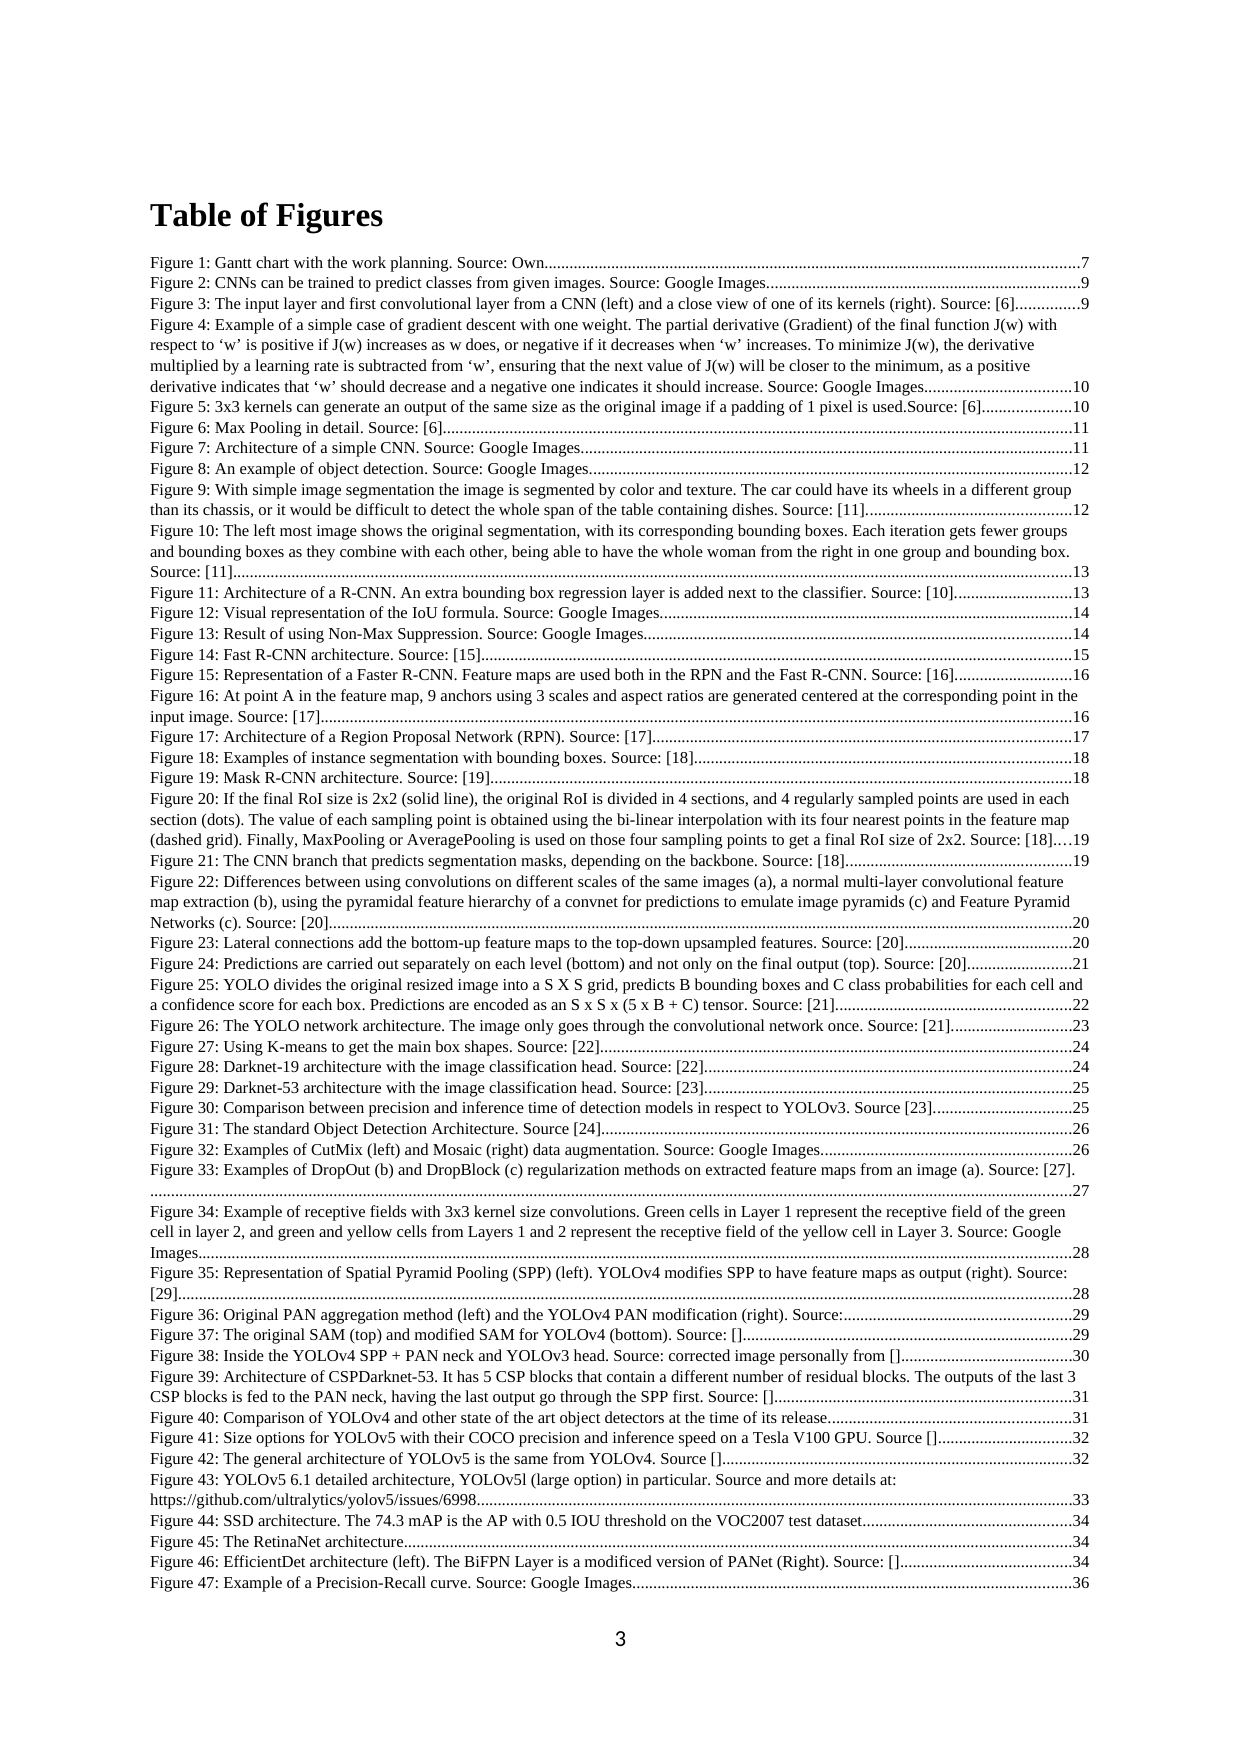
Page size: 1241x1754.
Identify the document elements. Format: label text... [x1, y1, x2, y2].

text Figure 31: The standard Object Detection Architecture. Source [24]. 26 [150, 1119, 1090, 1138]
text Figure 28: Darknet-19 architecture with the image classification head. Source: [22]. 24 [150, 1057, 1090, 1076]
text Figure 7: Architecture of a simple CNN. Source: Google Images. 11 [150, 438, 1090, 457]
text Figure 33: Examples of DropOut (b) and DropBlock (c) regularization methods on extracted feature maps from an image (a). Source: [27]. 27 [150, 1160, 1090, 1200]
text Figure 34: Example of receptive fields with 3x3 kernel size convolutions. Green cells in Layer 1 represent the receptive field of the green cell in layer 2, and green and yellow cells from Layers 1 and 2 represent the receptive field of the yellow cell in Layer 3. Source: Google Images. 28 [150, 1201, 1090, 1262]
text Figure 27: Using K-means to get the main box shapes. Source: [22]. 24 [150, 1036, 1090, 1056]
text Figure 44: SSD architecture. The 74.3 mAP is the AP with 0.5 IOU threshold on the VOC2007 test dataset. 34 [150, 1511, 1090, 1530]
text Figure 10: The left most image shows the original segmentation, with its corresponding bounding boxes. Each iteration gets fewer groups and bounding boxes as they combine with each other, being able to have the whole woman from the right in one group and bounding box. Source: [11]. 13 [150, 521, 1090, 581]
text Figure 37: The original SAM (top) and modified SAM for YOLOv4 (bottom). Source: [] 29 [150, 1325, 1090, 1344]
text Figure 6: Max Pooling in detail. Source: [6]. 11 [150, 418, 1090, 437]
text Figure 9: With simple image segmentation the image is segmented by color and texture. The car could have its wheels in a different group than its chassis, or it would be difficult to detect the whole span of the table containing dishes. Source: [11]. 12 [150, 479, 1090, 519]
text Figure 13: Result of using Non-Max Suppression. Source: Google Images. 14 [150, 624, 1090, 643]
text Figure 35: Representation of Spatial Pyramid Pooling (SPP) (left). YOLOv4 modifies SPP to have feature maps as output (right). Source: [29]. 28 [150, 1263, 1090, 1303]
text Figure 17: Architecture of a Region Proposal Network (RPN). Source: [17]. 17 [150, 727, 1090, 746]
text Figure 45: The RetinaNet architecture 34 [150, 1531, 1090, 1551]
text Table of Figures [150, 195, 1090, 233]
text Figure 19: Mask R-CNN architecture. Source: [19]. 18 [150, 768, 1090, 787]
text Figure 40: Comparison of YOLOv4 and other state of the art object detectors at the time of its release. 31 [150, 1408, 1090, 1427]
text Figure 47: Example of a Precision-Recall curve. Source: Google Images. 36 [150, 1573, 1090, 1592]
text Figure 1: Gantt chart with the work planning. Source: Own. 7 [150, 253, 1090, 272]
text Figure 29: Darknet-53 architecture with the image classification head. Source: [23]. 25 [150, 1078, 1090, 1097]
text Figure 3: The input layer and first convolutional layer from a CNN (left) and a close view of one of its kernels (right). Source: [6]. 9 [150, 294, 1090, 313]
text Figure 24: Predictions are carried out separately on each level (bottom) and not only on the final output (top). Source: [20]. 21 [150, 954, 1090, 973]
text Figure 8: An example of object detection. Source: Google Images. 12 [150, 459, 1090, 478]
text Figure 36: Original PAN aggregation method (left) and the YOLOv4 PAN modification (right). Source: 29 [150, 1304, 1090, 1324]
text Figure 46: EfficientDet architecture (left). The BiFPN Layer is a modificed version of PANet (Right). Source: [] 34 [150, 1552, 1090, 1571]
text Figure 21: The CNN branch that predicts segmentation masks, depending on the backbone. Source: [18]. 19 [150, 851, 1090, 870]
text Figure 23: Lateral connections add the bottom-up feature maps to the top-down upsampled features. Source: [20]. 20 [150, 933, 1090, 952]
text Figure 32: Examples of CutMix (left) and Mosaic (right) data augmentation. Source: Google Images. 26 [150, 1139, 1090, 1159]
text Figure 39: Architecture of CSPDarknet-53. It has 5 CSP blocks that contain a different number of residual blocks. The outputs of the last 3 CSP blocks is fed to the PAN neck, having the last output go through the SPP first. Source: [] 31 [150, 1366, 1090, 1406]
text Figure 20: If the final RoI size is 2x2 (solid line), the original RoI is divided in 4 sections, and 4 regularly sampled points are used in each section (dots). The value of each sampling point is obtained using the bi-linear interpolation with its four nearest points in the feature map (dashed grid). Finally, MaxPooling or AveragePooling is used on those four sampling points to get a final RoI size of 2x2. Source: [18]. 19 [150, 789, 1090, 849]
text Figure 22: Differences between using convolutions on different scales of the same images (a), a normal multi-layer convolutional feature map extraction (b), using the pyramidal feature hierarchy of a convnet for predictions to emulate image pyramids (c) and Feature Pyramid Networks (c). Source: [20]. 20 [150, 871, 1090, 932]
text Figure 12: Visual representation of the IoU formula. Source: Google Images. 14 [150, 603, 1090, 622]
text Figure 42: The general architecture of YOLOv5 is the same from YOLOv4. Source [] 32 [150, 1449, 1090, 1468]
text Figure 41: Size options for YOLOv5 with their COCO precision and inference speed on a Tesla V100 GPU. Source [] 32 [150, 1428, 1090, 1447]
text Figure 11: Architecture of a R-CNN. An extra bounding box regression layer is added next to the classifier. Source: [10]. 13 [150, 583, 1090, 602]
text Figure 14: Fast R-CNN architecture. Source: [15]. 15 [150, 644, 1090, 664]
text Figure 15: Representation of a Faster R-CNN. Feature maps are used both in the RPN and the Fast R-CNN. Source: [16]. 16 [150, 665, 1090, 684]
text Figure 25: YOLO divides the original resized image into a S X S grid, predicts B bounding boxes and C class probabilities for each cell and a confidence score for each box. Predictions are encoded as an S x S x (5 x B + C) tensor. Source: [21]. 22 [150, 974, 1090, 1014]
text Figure 4: Example of a simple case of gradient descent with one weight. The partial derivative (Gradient) of the final function J(w) with respect to ‘w’ is positive if J(w) increases as w does, or negative if it decreases when ‘w’ increases. To minimize J(w), the derivative multiplied by a learning rate is subtracted from ‘w’, ensuring that the next value of J(w) will be closer to the minimum, as a positive derivative indicates that ‘w’ should decrease and a negative one indicates it should increase. Source: Google Images.. 10 [150, 314, 1090, 396]
text Figure 18: Examples of instance segmentation with bounding boxes. Source: [18] 18 [150, 748, 1090, 767]
text Figure 43: YOLOv5 6.1 detailed architecture, YOLOv5l (large option) in particular. Source and more details at: https://github.com/ultralytics/yolov5/issues/6998 33 [150, 1469, 1090, 1509]
text Figure 38: Inside the YOLOv4 SPP + PAN neck and YOLOv3 head. Source: corrected image personally from [] 30 [150, 1346, 1090, 1365]
text Figure 26: The YOLO network architecture. The image only goes through the convolutional network once. Source: [21]. 23 [150, 1016, 1090, 1035]
text Figure 30: Comparison between precision and inference time of detection models in respect to YOLOv3. Source [23]. 25 [150, 1098, 1090, 1117]
text Figure 2: CNNs can be trained to predict classes from given images. Source: Google Images. 9 [150, 273, 1090, 292]
text Figure 16: At point A in the feature map, 9 anchors using 3 scales and aspect ratios are generated centered at the corresponding point in the input image. Source: [17]. 16 [150, 686, 1090, 726]
text Figure 5: 3x3 kernels can generate an output of the same size as the original image if a padding of 1 pixel is used.Source: [6]. 10 [150, 397, 1090, 416]
